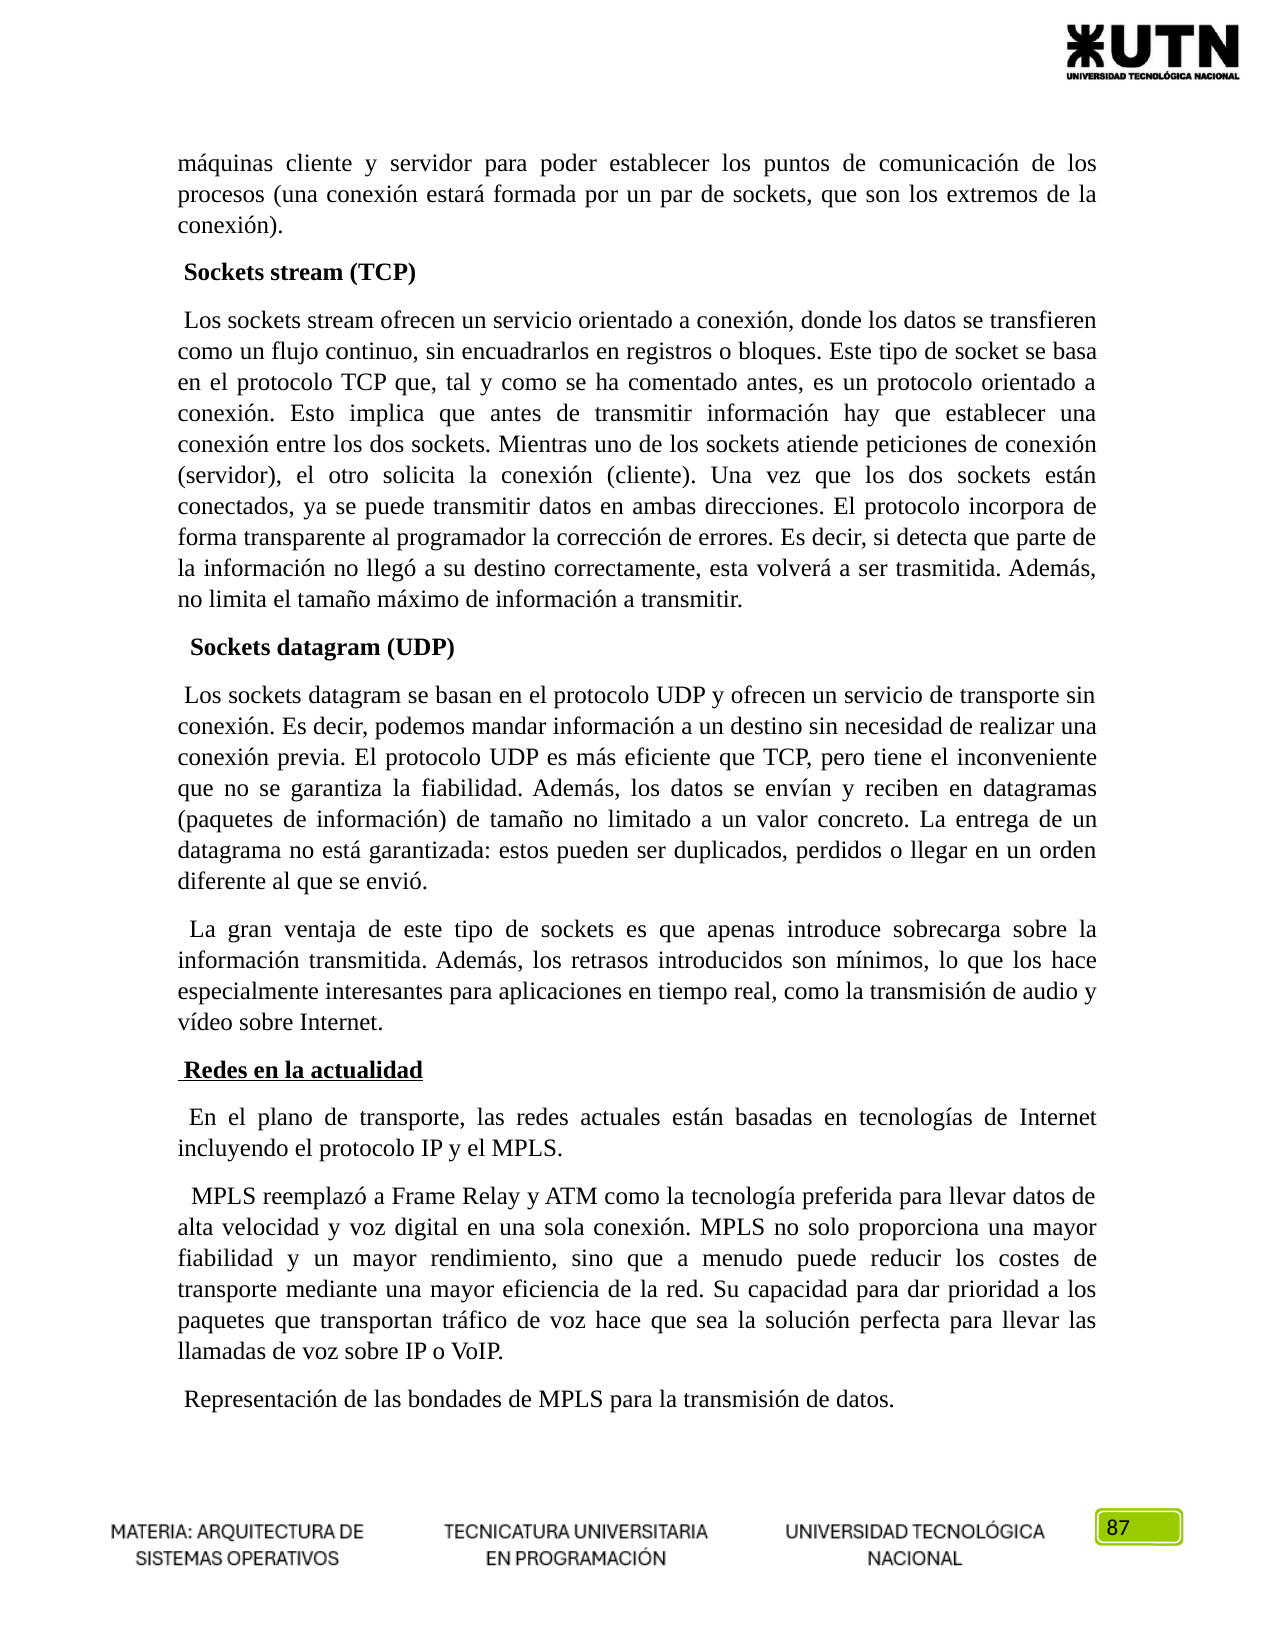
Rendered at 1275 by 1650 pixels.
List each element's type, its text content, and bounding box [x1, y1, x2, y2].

text MPLS reemplazó a Frame Relay y ATM como la tecnología preferida para llevar datos de alta velocidad y voz digital en una sola conexión. MPLS no solo proporciona una mayor fiabilidad y un mayor rendimiento, sino que a menudo puede reducir los costes de transporte mediante una mayor eficiencia de la red. Su capacidad para dar prioridad a los paquetes que transportan tráfico de voz hace que sea la solución perfecta para llevar las llamadas de voz sobre IP o VoIP. [177, 1181, 1098, 1365]
text En el plano de transporte, las redes actuales están basadas en tecnologías de Internet incluyendo el protocolo IP y el MPLS. [177, 1102, 1098, 1162]
text Redes en la actualidad [177, 1055, 1098, 1083]
text Sockets stream (TCP) [177, 257, 1098, 286]
text Los sockets stream ofrecen un servicio orientado a conexión, donde los datos se transfieren como un flujo continuo, sin encuadrarlos en registros o bloques. Este tipo de socket se basa en el protocolo TCP que, tal y como se ha comentado antes, es un protocolo orientado a conexión. Esto implica que antes de transmitir información hay que establecer una conexión entre los dos sockets. Mientras uno de los sockets atiende peticiones de conexión (servidor), el otro solicita la conexión (cliente). Una vez que los dos sockets están conectados, ya se puede transmitir datos en ambas direcciones. El protocolo incorpora de forma transparente al programador la corrección de errores. Es decir, si detecta que parte de la información no llegó a su destino correctamente, esta volverá a ser trasmitida. Además, no limita el tamaño máximo de información a transmitir. [177, 305, 1098, 613]
text Los sockets datagram se basan en el protocolo UDP y ofrecen un servicio de transporte sin conexión. Es decir, podemos mandar información a un destino sin necesidad de realizar una conexión previa. El protocolo UDP es más eficiente que TCP, pero tiene el inconveniente que no se garantiza la fiabilidad. Además, los datos se envían y reciben en datagramas (paquetes de información) de tamaño no limitado a un valor concreto. La entrega de un datagrama no está garantizada: estos pueden ser duplicados, perdidos o llegar en un orden diferente al que se envió. [177, 680, 1098, 895]
picture [1059, 18, 1244, 82]
text La gran ventaja de este tipo de sockets es que apenas introduce sobrecarga sobre la información transmitida. Además, los retrasos introducidos son mínimos, lo que los hace especialmente interesantes para aplicaciones en tiempo real, como la transmisión de audio y vídeo sobre Internet. [177, 914, 1098, 1036]
text Representación de las bondades de MPLS para la transmisión de datos. [177, 1384, 1098, 1413]
text Sockets datagram (UDP) [177, 632, 1098, 661]
picture [75, 1500, 1085, 1601]
